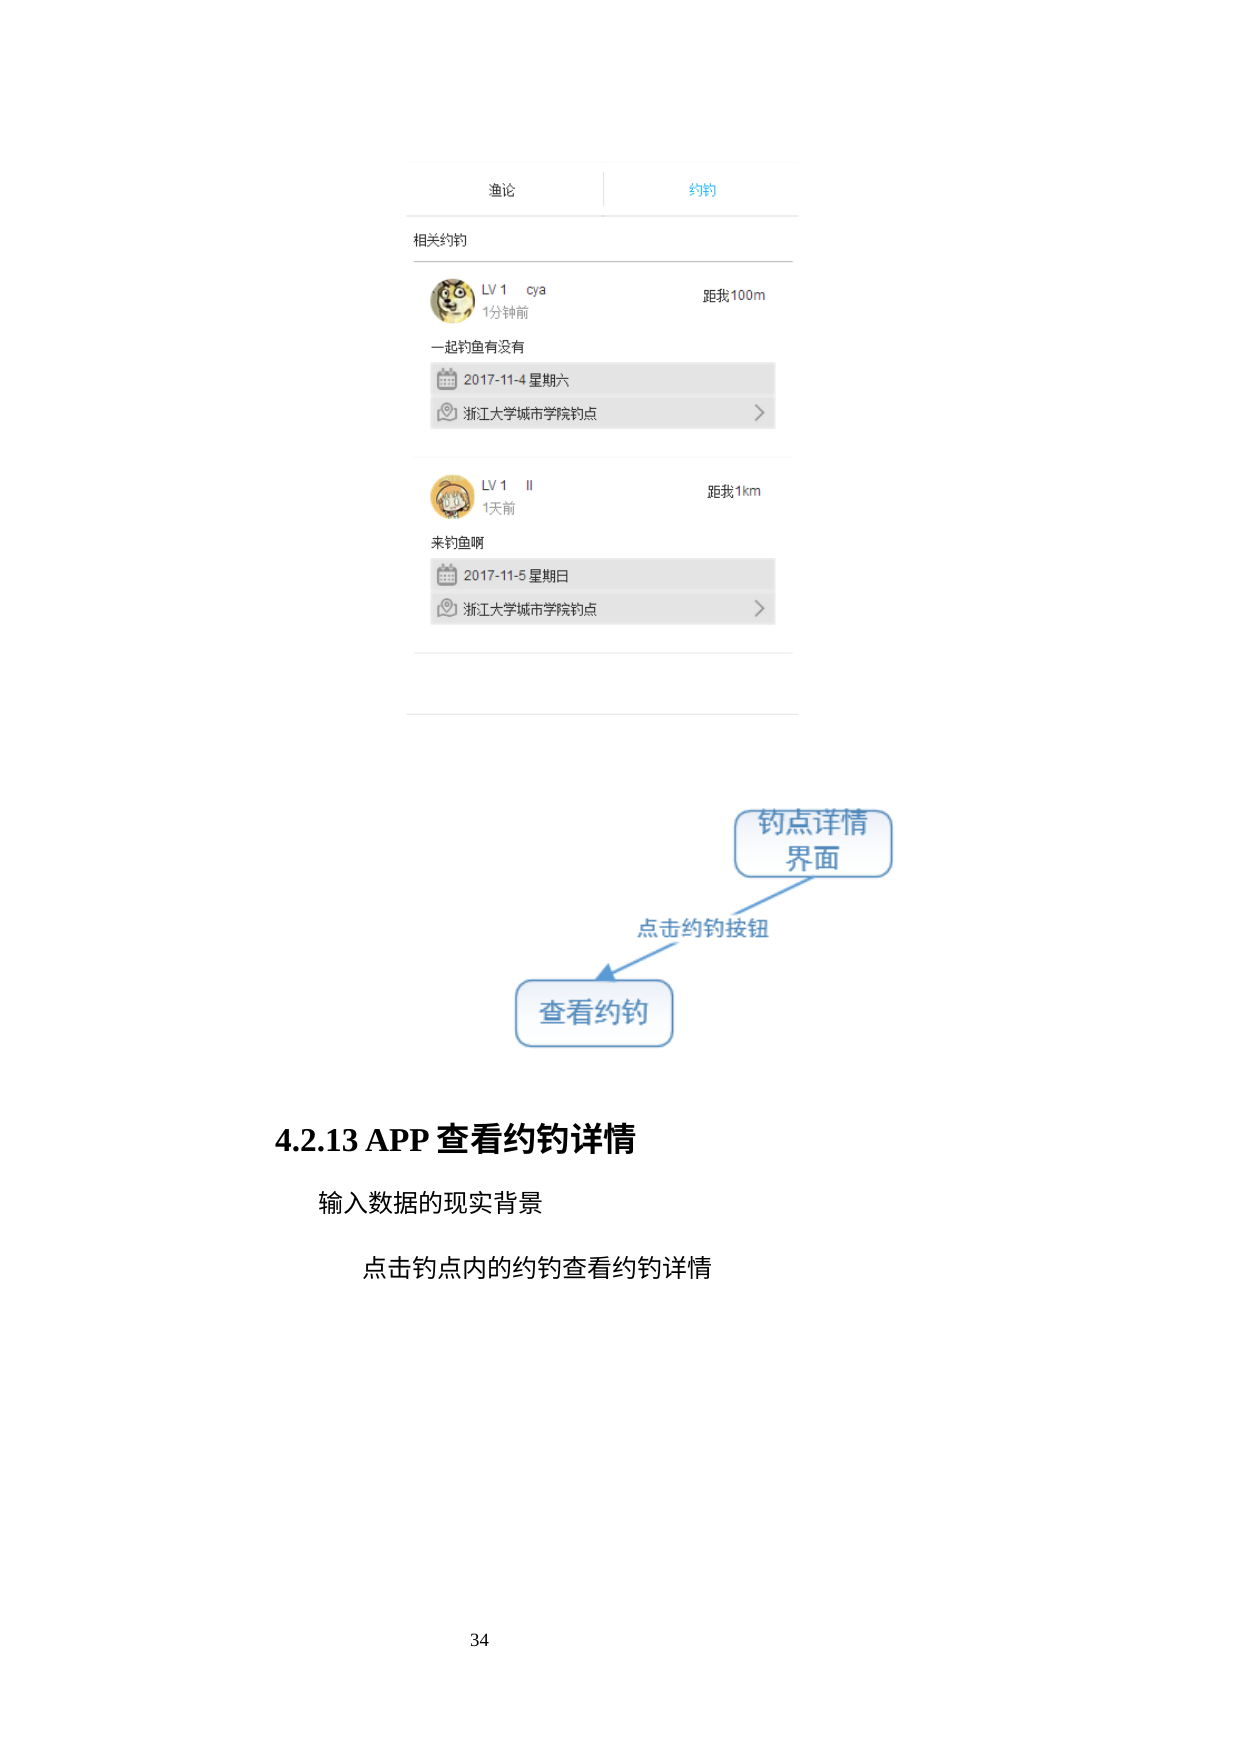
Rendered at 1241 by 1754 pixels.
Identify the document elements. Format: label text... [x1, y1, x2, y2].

picture [406, 162, 799, 716]
picture [406, 747, 949, 1085]
text 点击钓点内的约钓查看约钓详情 [319, 1234, 1053, 1299]
text 输入数据的现实背景 [187, 1169, 1053, 1234]
text 4.2.13 APP查看约钓详情 [231, 1104, 1053, 1169]
